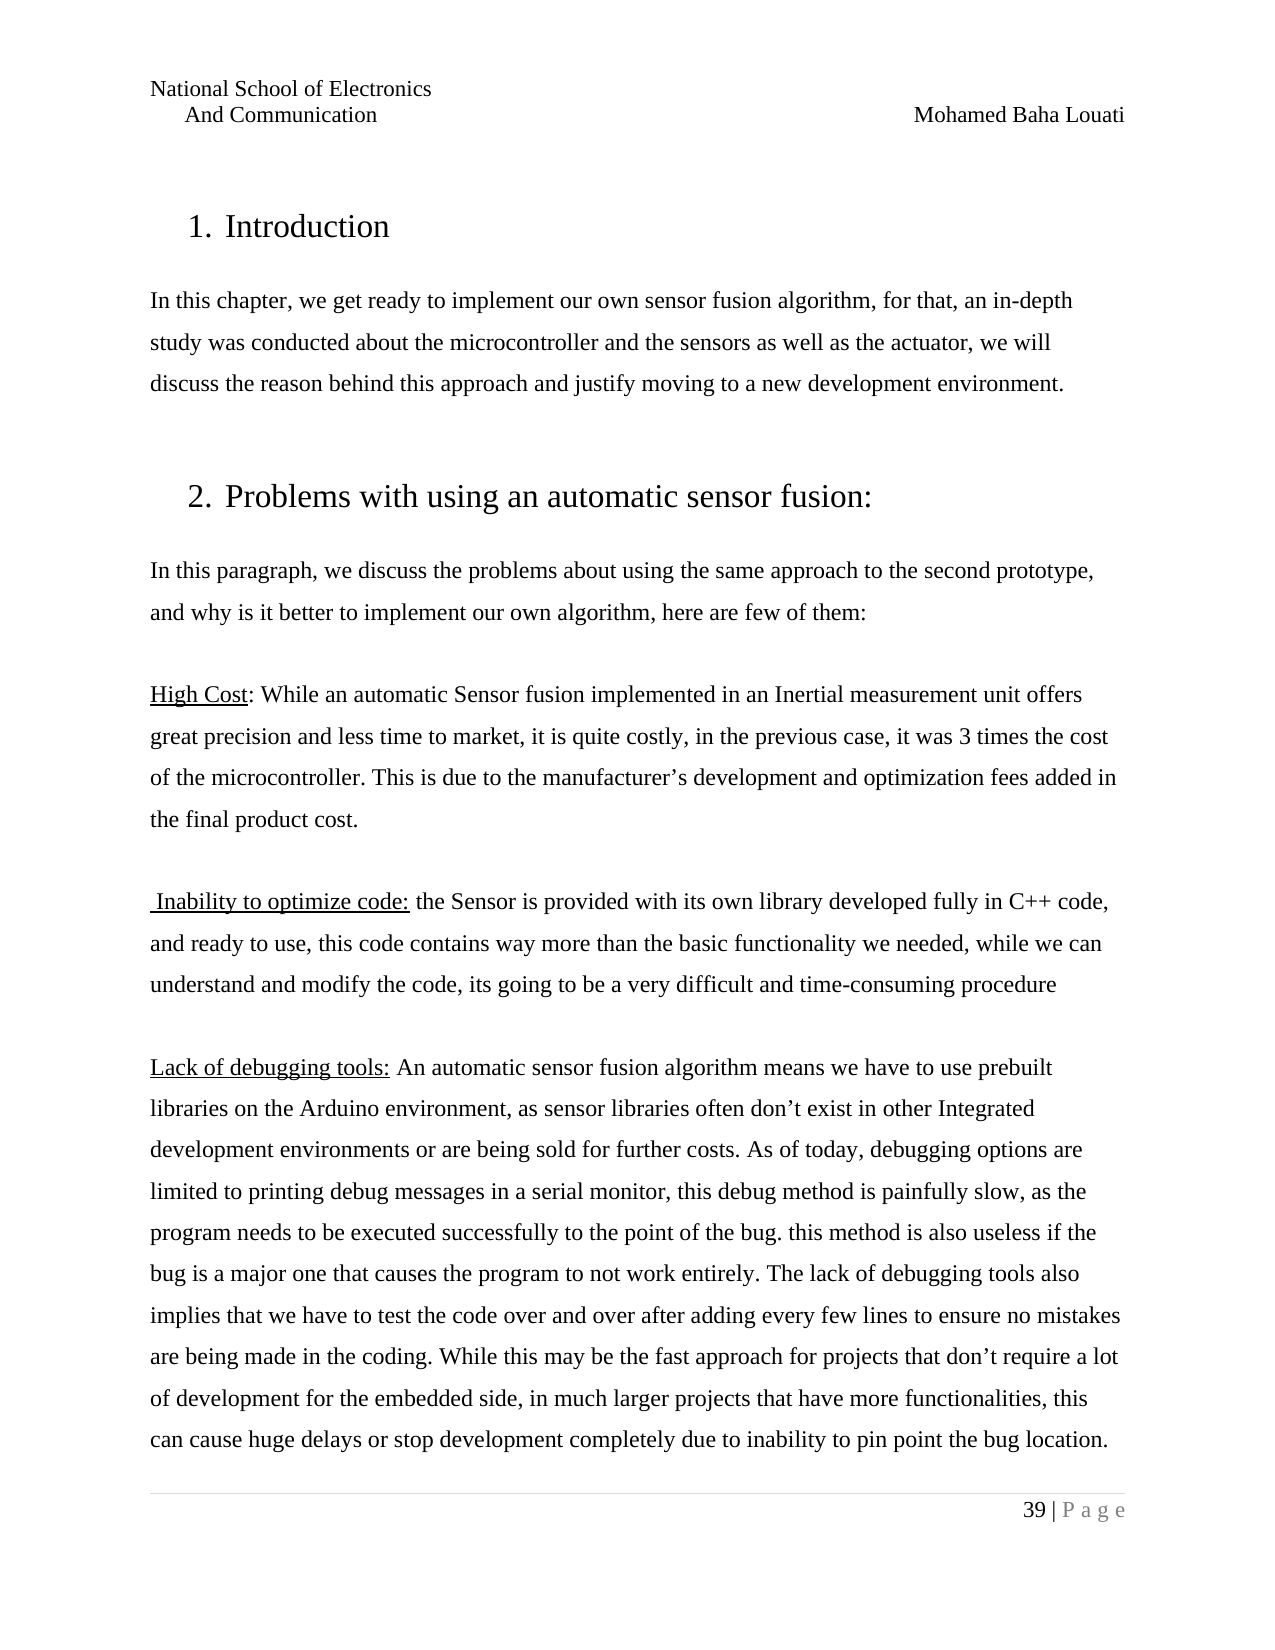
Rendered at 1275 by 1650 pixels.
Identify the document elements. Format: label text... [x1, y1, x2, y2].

subtitle Problems with using an automatic sensor fusion: [187, 477, 1125, 515]
text Inability to optimize code: the Sensor is provided with its own library developed fully in C++ code, and ready to use, this code contains way more than the basic functionality we needed, while we can understand and modify the code, its going to be a very difficult and time-consuming procedure [150, 887, 1125, 998]
subtitle Introduction [187, 207, 1125, 245]
text High Cost: While an automatic Sensor fusion implemented in an Inertial measurement unit offers great precision and less time to market, it is quite costly, in the previous case, it was 3 times the cost of the microcontroller. This is due to the manufacturer’s development and optimization fees added in the final product cost. [150, 681, 1125, 832]
text In this chapter, we get ready to implement our own sensor fusion algorithm, for that, an in-depth study was conducted about the microcontroller and the sensors as well as the actuator, we will discuss the reason behind this approach and justify moving to a new development environment. [150, 286, 1125, 397]
text Lack of debugging tools: An automatic sensor fusion algorithm means we have to use prebuilt libraries on the Arduino environment, as sensor libraries often don’t exist in other Integrated development environments or are being sold for further costs. As of today, debugging options are limited to printing debug messages in a serial monitor, this debug method is painfully slow, as the program needs to be executed successfully to the point of the bug. this method is also useless if the bug is a major one that causes the program to not work entirely. The lack of debugging tools also implies that we have to test the code over and over after adding every few lines to ensure no mistakes are being made in the coding. While this may be the fast approach for projects that don’t require a lot of development for the embedded side, in much larger projects that have more functionalities, this can cause huge delays or stop development completely due to inability to pin point the bug location. [150, 1053, 1125, 1452]
text In this paragraph, we discuss the problems about using the same approach to the second prototype, and why is it better to implement our own algorithm, here are few of them: [150, 556, 1125, 625]
